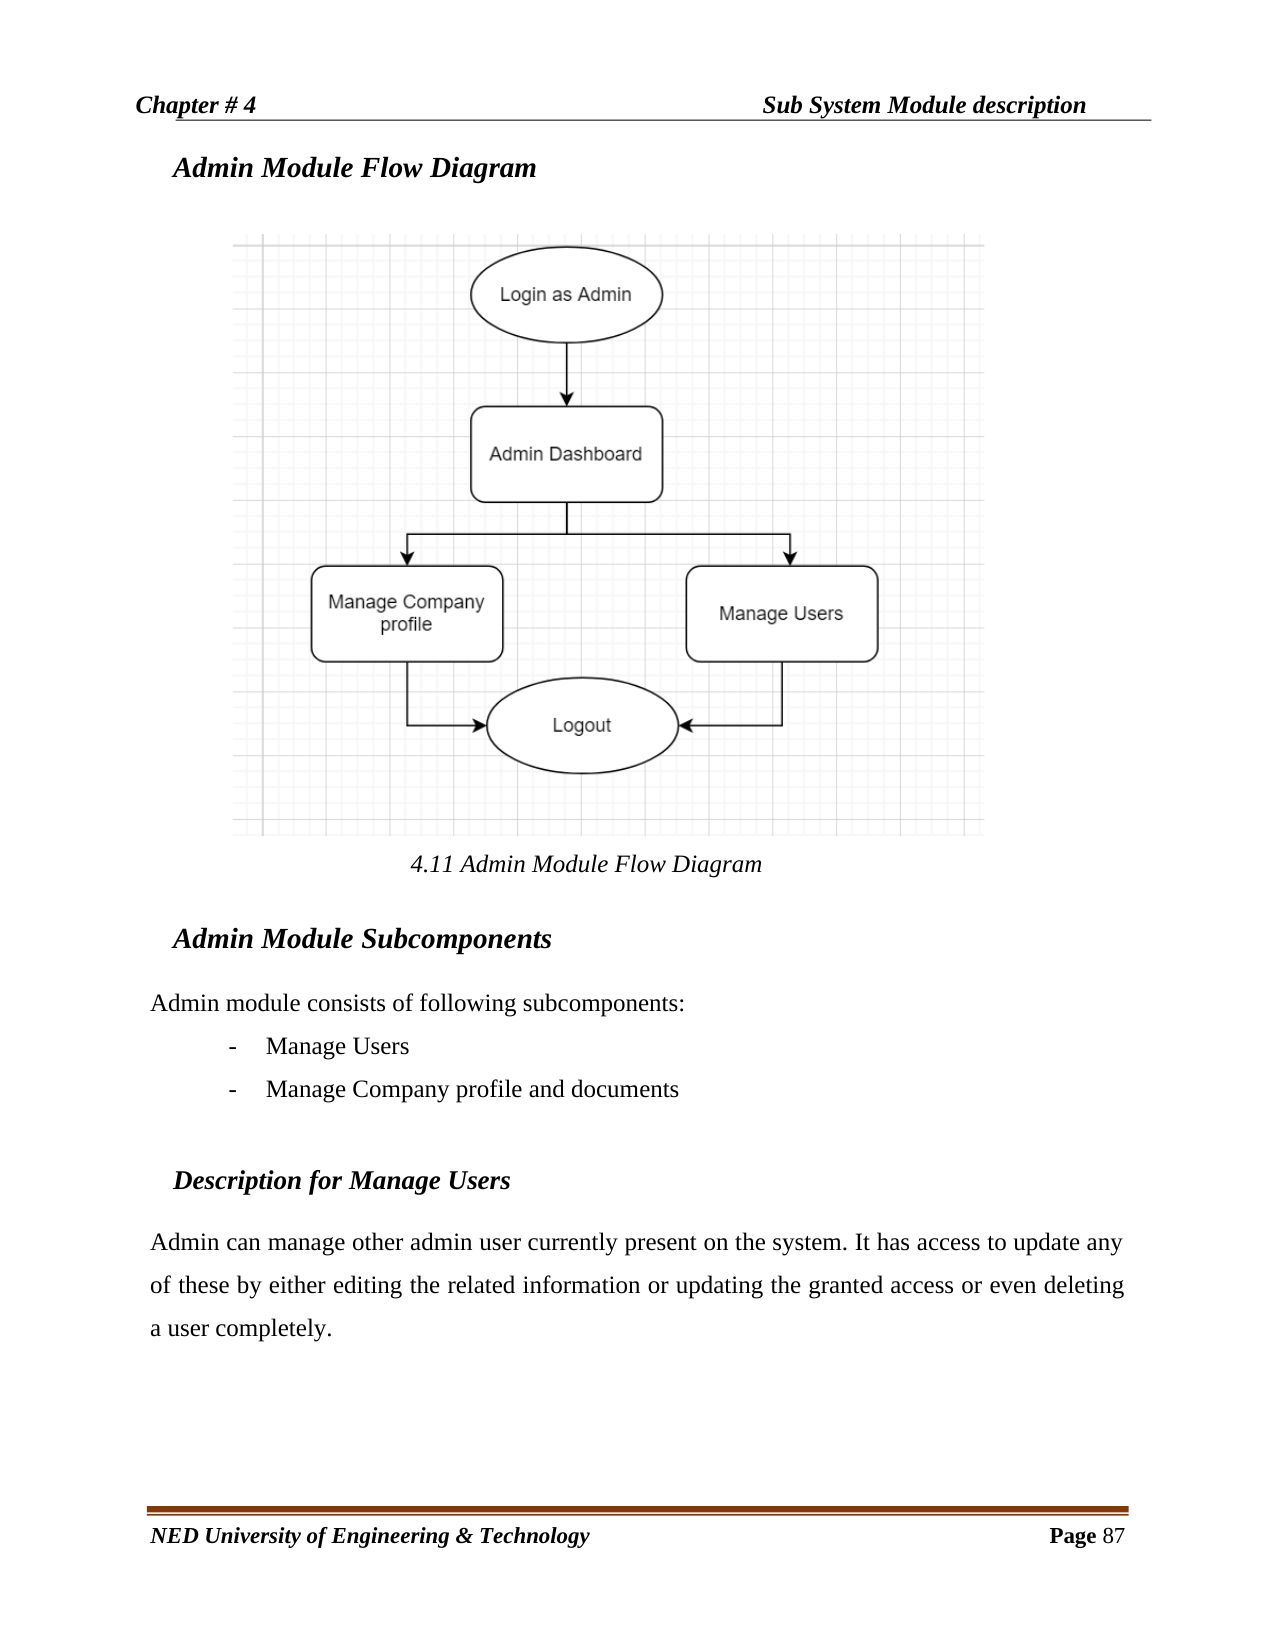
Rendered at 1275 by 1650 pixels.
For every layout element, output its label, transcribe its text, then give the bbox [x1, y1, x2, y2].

picture [232, 234, 985, 836]
subtitle Admin Module Flow Diagram [135, 150, 1177, 183]
text Admin can manage other admin user currently present on the system. It has access to update any of these by either editing the related information or updating the granted access or even deleting a user completely. [150, 1227, 1124, 1342]
text 4.11 Admin Module Flow Diagram [135, 849, 1177, 878]
list Manage Users [228, 1031, 1177, 1060]
subtitle Admin Module Subcomponents [150, 921, 1177, 954]
list Manage Company profile and documents [228, 1074, 1177, 1103]
text Admin module consists of following subcomponents: [150, 988, 1177, 1017]
subtitle Description for Manage Users [135, 1165, 1177, 1196]
